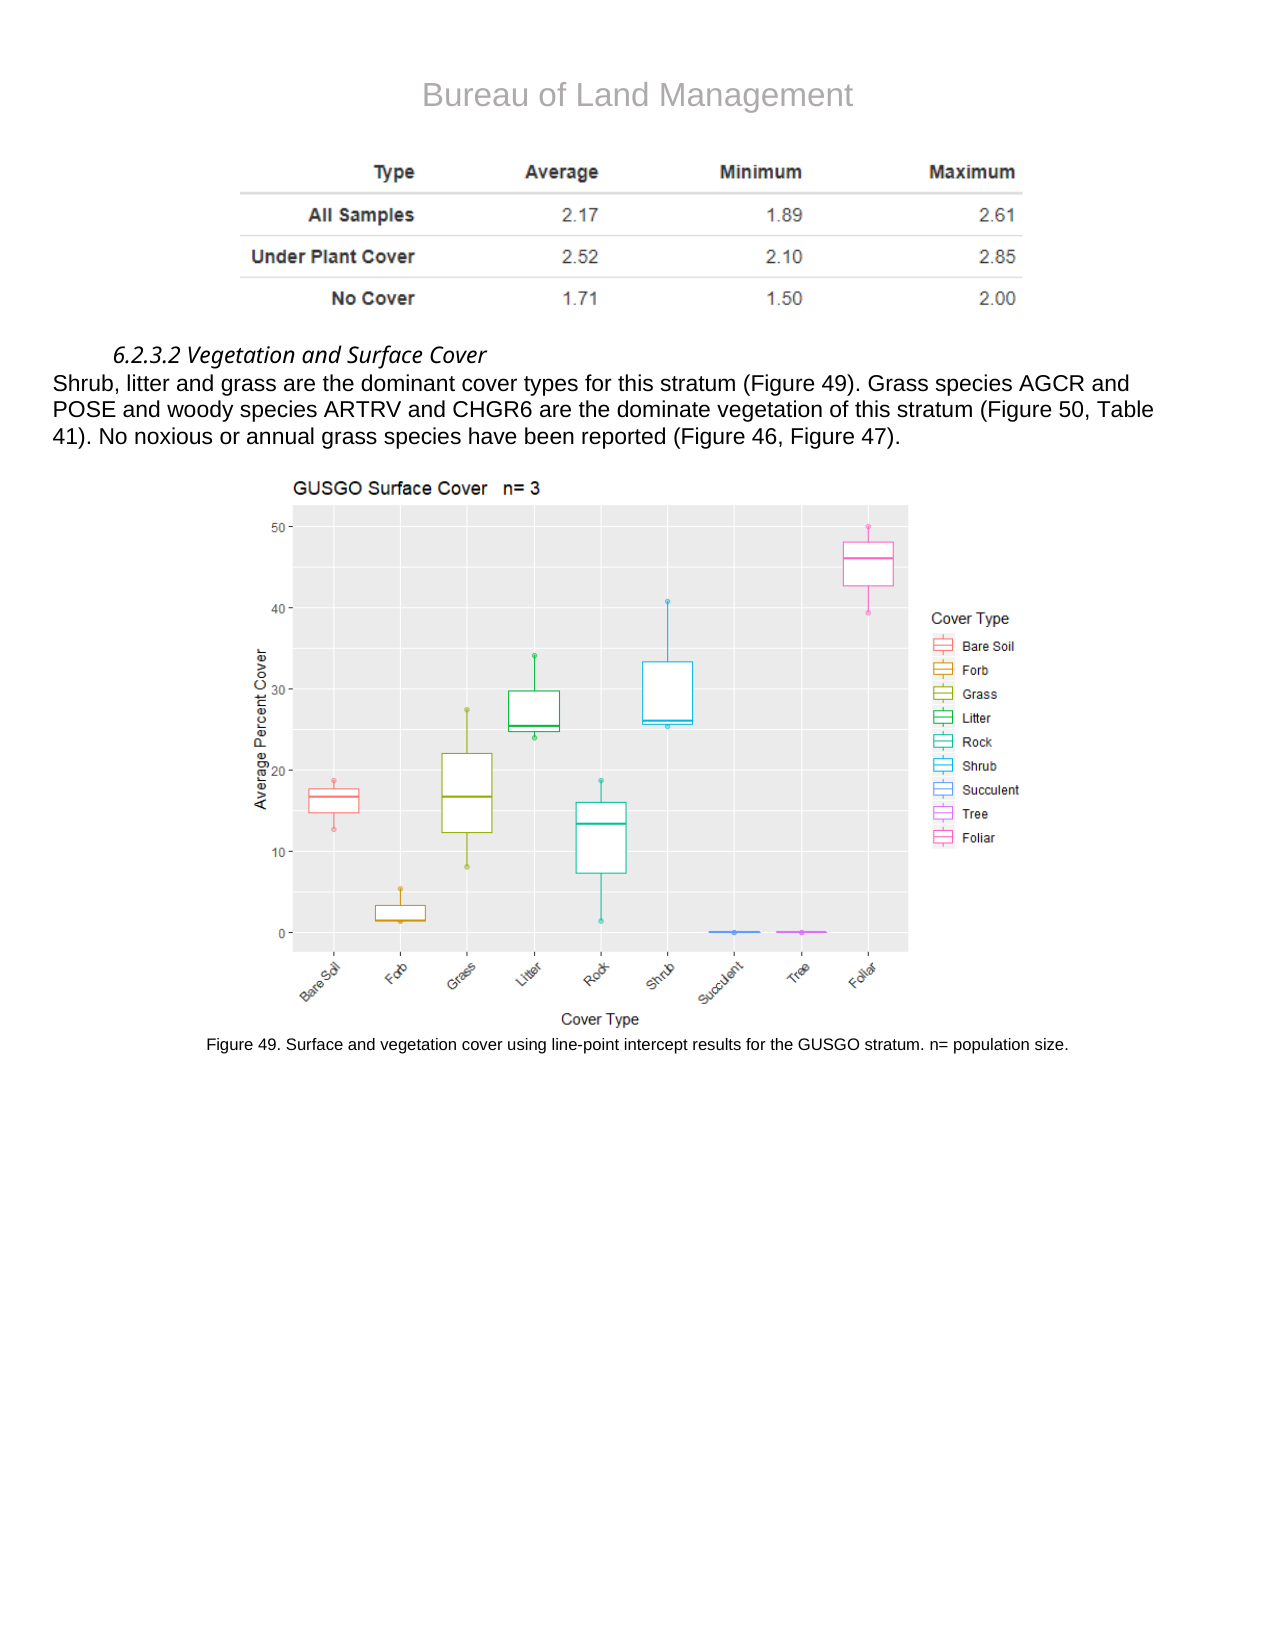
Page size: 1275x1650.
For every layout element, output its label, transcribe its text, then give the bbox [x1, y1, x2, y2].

text Shrub, litter and grass are the dominant cover types for this stratum (Figure 49). Grass species AGCR and POSE and woody species ARTRV and CHGR6 are the dominate vegetation of this stratum (Figure 50, Table 41). No noxious or annual grass species have been reported (Figure 46, Figure 47). [52, 370, 1191, 449]
text Figure 49. Surface and vegetation cover using line-point intercept results for the GUSGO stratum. n= population size. [112, 1035, 1162, 1054]
picture [240, 150, 1036, 336]
subtitle 6.2.3.2 Vegetation and Surface Cover [112, 339, 1162, 370]
picture [245, 475, 1030, 1033]
